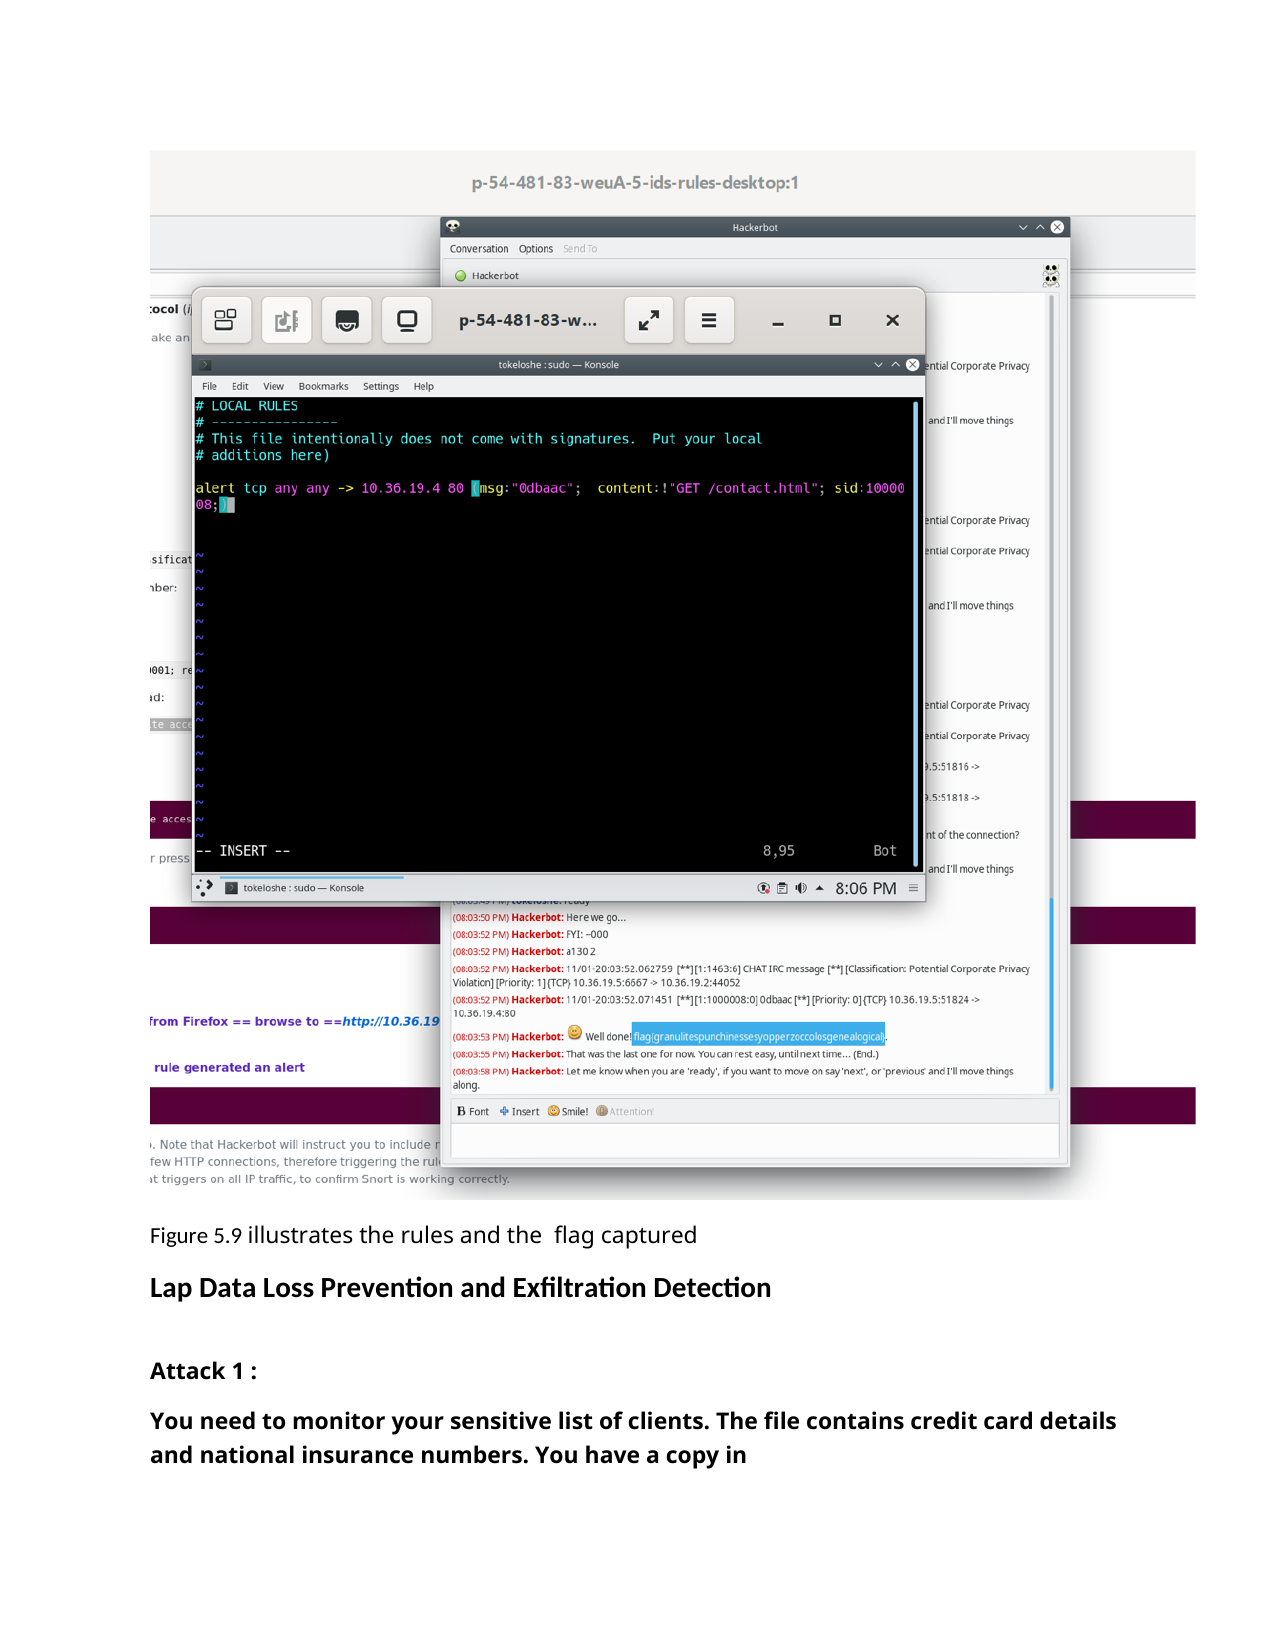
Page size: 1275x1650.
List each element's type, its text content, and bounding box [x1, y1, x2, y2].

text Attack 1 : [150, 1324, 1125, 1386]
picture [150, 150, 1196, 1200]
text Figure 5.9 illustrates the rules and the flag captured [150, 1219, 1125, 1250]
text Lap Data Loss Prevention and Exfiltration Detection [150, 1269, 1125, 1305]
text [150, 1405, 1125, 1470]
